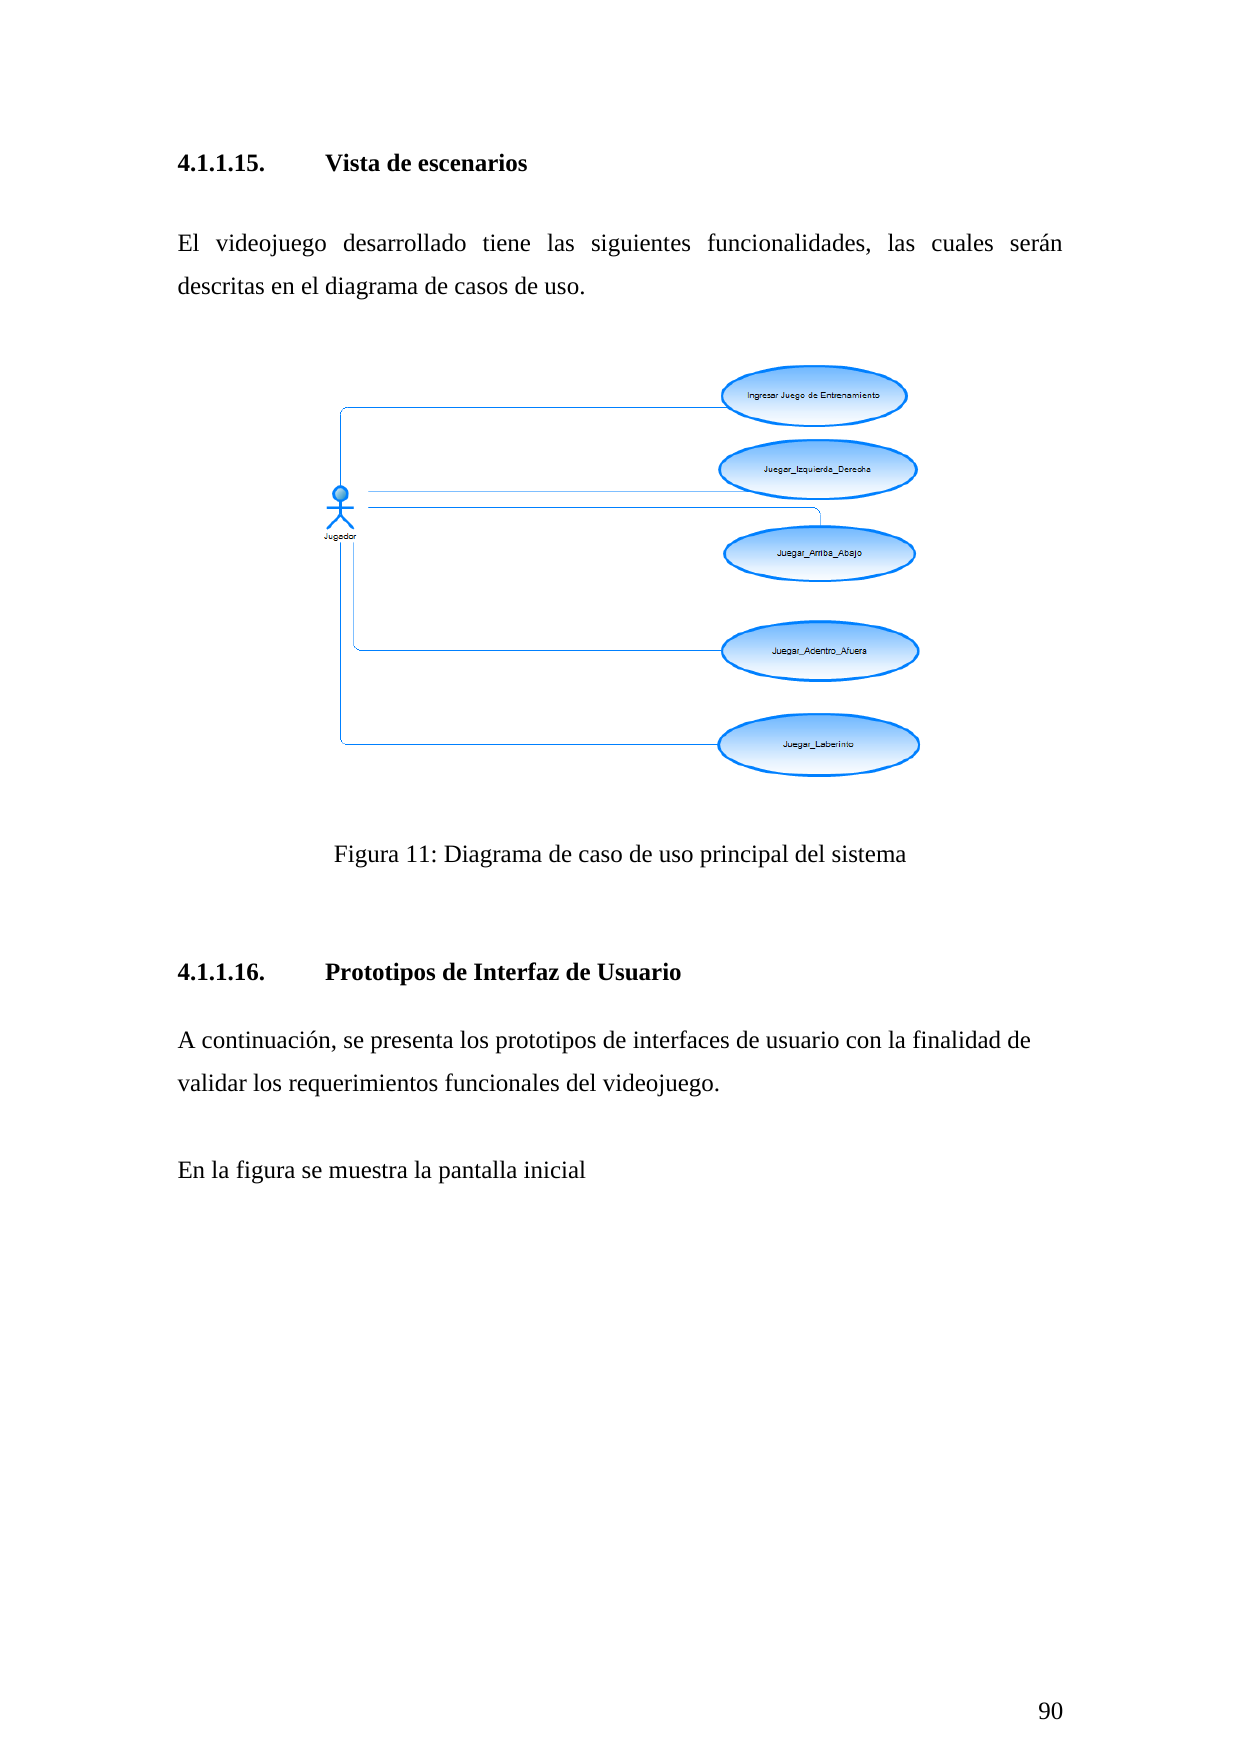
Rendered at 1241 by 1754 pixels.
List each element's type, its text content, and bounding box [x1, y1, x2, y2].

text En la figura se muestra la pantalla inicial [177, 1155, 1063, 1183]
text Figura 11: Diagrama de caso de uso principal del sistema [177, 839, 1063, 868]
text A continuación, se presenta los prototipos de interfaces de usuario con la finalidad de validar los requerimientos funcionales del videojuego. [177, 1025, 1063, 1097]
picture [310, 352, 930, 788]
subtitle Vista de escenarios [177, 148, 1063, 176]
text El videojuego desarrollado tiene las siguientes funcionalidades, las cuales serán descritas en el diagrama de casos de uso. [177, 228, 1063, 300]
subtitle Prototipos de Interfaz de Usuario [177, 957, 1063, 986]
